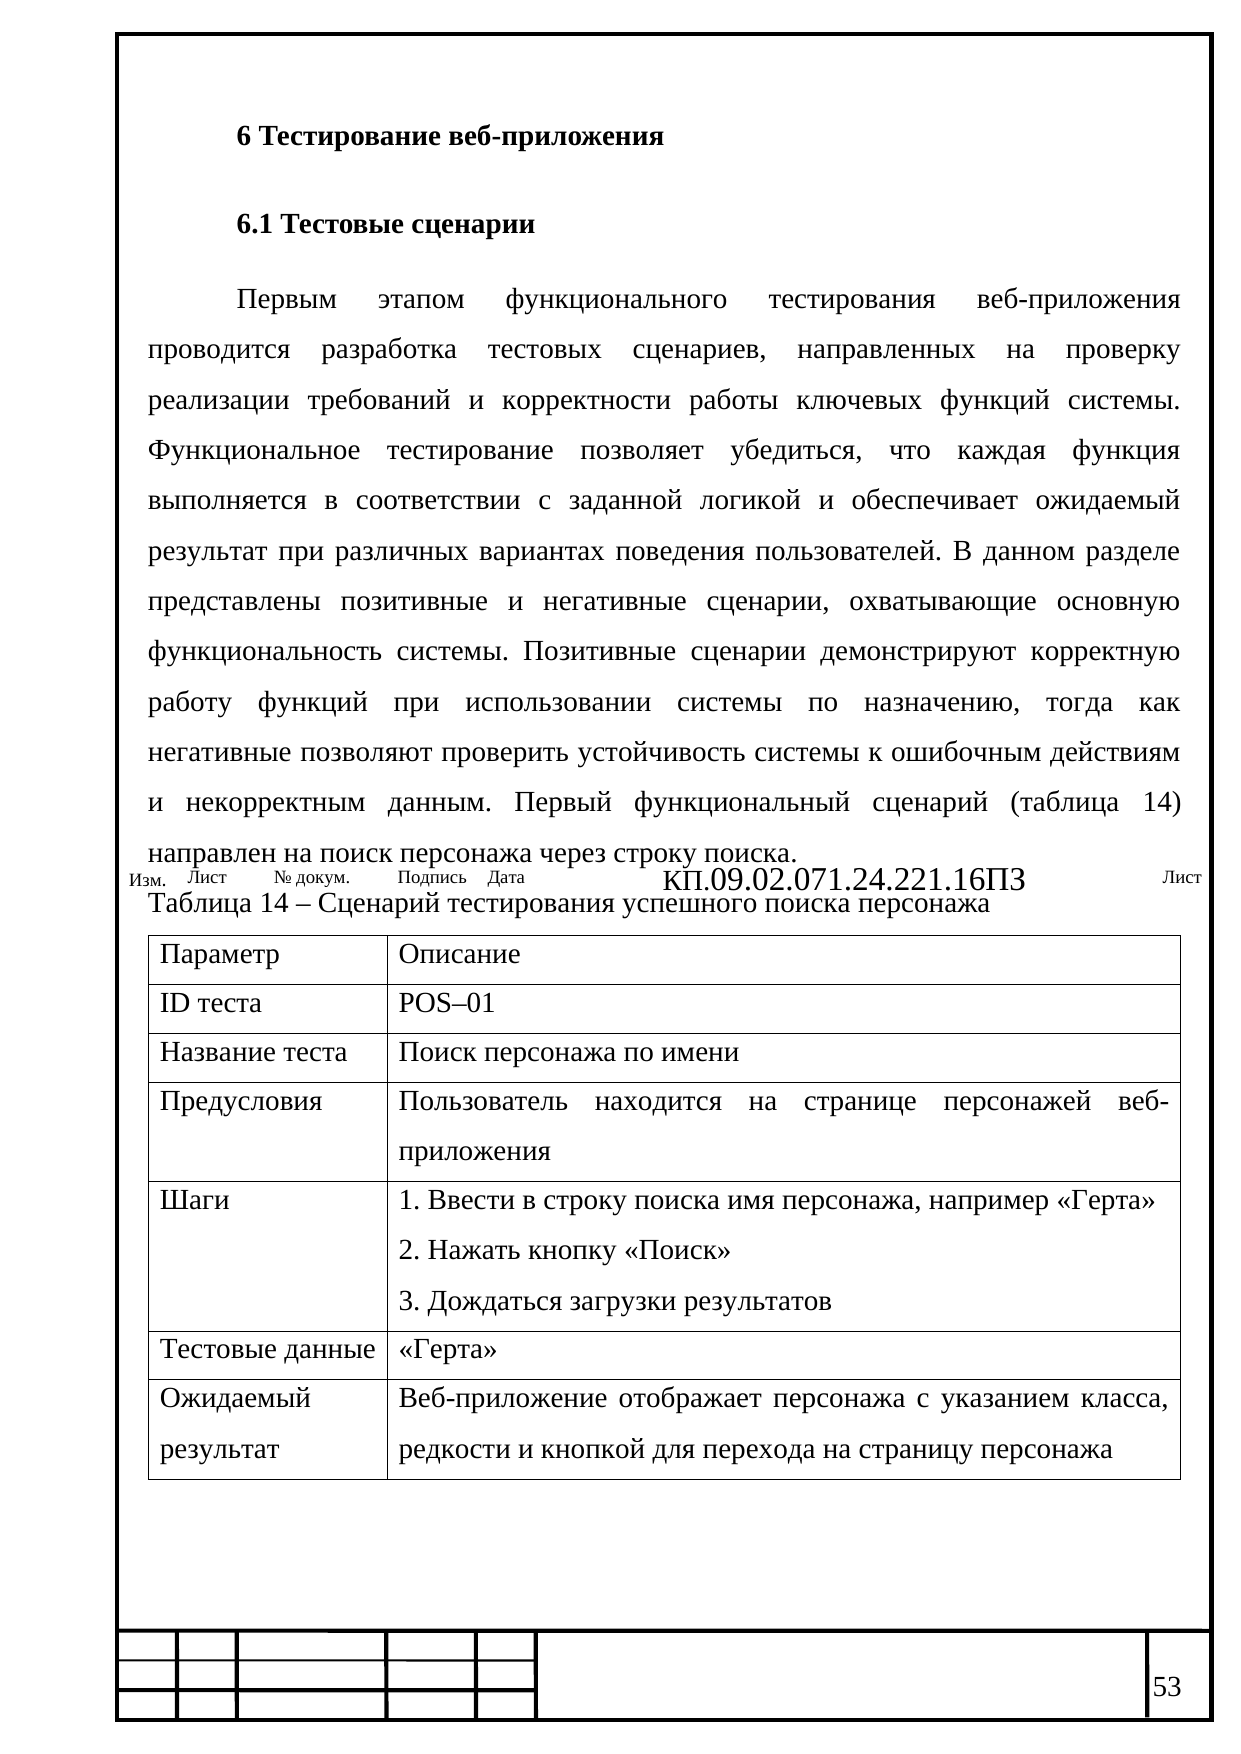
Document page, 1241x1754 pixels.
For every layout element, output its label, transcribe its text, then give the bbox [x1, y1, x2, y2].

text Первым этапом функционального тестирования веб-приложения проводится разработка тестовых сценариев, направленных на проверку реализации требований и корректности работы ключевых функций системы. Функциональное тестирование позволяет убедиться, что каждая функция выполняется в соответствии с заданной логикой и обеспечивает ожидаемый результат при различных вариантах поведения пользователей. В данном разделе представлены позитивные и негативные сценарии, охватывающие основную функциональность системы. Позитивные сценарии демонстрируют корректную работу функций при использовании системы по назначению, тогда как негативные позволяют проверить устойчивость системы к ошибочным действиям и некорректным данным. Первый функциональный сценарий (таблица 14) направлен на поиск персонажа через строку поиска. [148, 281, 1181, 868]
text 6 Тестирование веб-приложения [148, 118, 1181, 152]
table_cell ID теста [149, 985, 387, 1033]
table_cell «Герта» [388, 1332, 1180, 1379]
table_cell 1. Ввести в строку поиска имя персонажа, например «Герта» 2. Нажать кнопку «Поиск» 3. Дождаться загрузки результатов [388, 1182, 1180, 1331]
text Таблица 14 – Сценарий тестирования успешного поиска персонажа [148, 885, 1181, 918]
table_cell POS–01 [388, 985, 1180, 1033]
table_cell Пользователь находится на странице персонажей веб-приложения [388, 1083, 1180, 1181]
table_cell Поиск персонажа по имени [388, 1034, 1180, 1082]
table_cell Название теста [149, 1034, 387, 1082]
text 6.1 Тестовые сценарии [148, 206, 1181, 239]
table_cell Тестовые данные [149, 1332, 387, 1379]
table_cell Веб-приложение отображает персонажа с указанием класса, редкости и кнопкой для перехода на страницу персонажа [388, 1380, 1180, 1478]
table_cell Ожидаемый результат [149, 1380, 387, 1478]
table_header Описание [388, 936, 1180, 984]
table_cell Предусловия [149, 1083, 387, 1181]
table_header Параметр [149, 936, 387, 984]
table_cell Шаги [149, 1182, 387, 1331]
